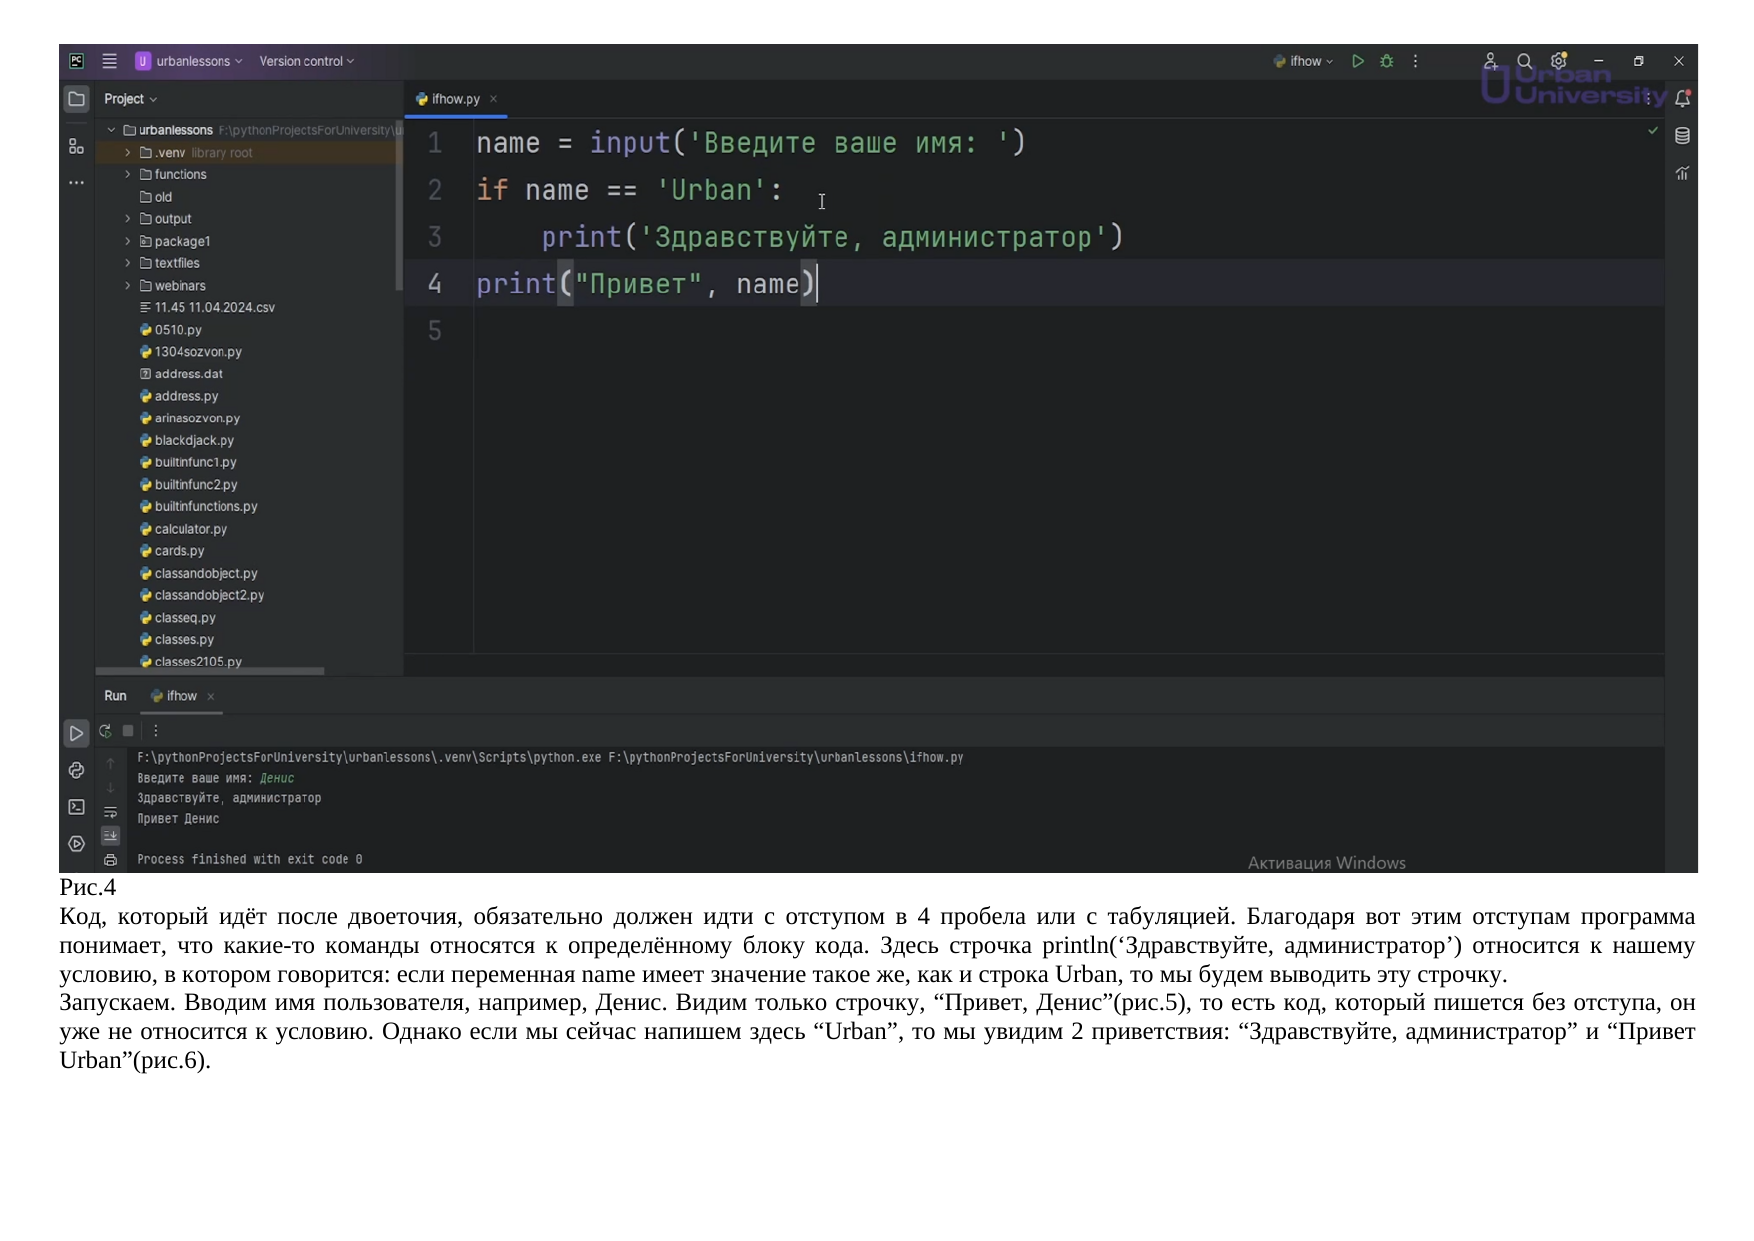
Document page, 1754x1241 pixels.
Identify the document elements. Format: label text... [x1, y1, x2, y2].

text Рис.4 [59, 873, 1698, 901]
text Запускаем. Вводим имя пользователя, например, Денис. Видим только строчку, “Привет, Денис”(рис.5), то есть код, который пишется без отступа, он уже не относится к условию. Однако если мы сейчас напишем здесь “Urban”, то мы увидим 2 приветствия: “Здравствуйте, администратор” и “Привет Urban”(рис.6). [59, 987, 1698, 1074]
text Код, который идёт после двоеточия, обязательно должен идти с отступом в 4 пробела или с табуляцией. Благодаря вот этим отступам программа понимает, что какие-то команды относятся к определённому блоку кода. Здесь строчка println(‘Здравствуйте, администратор’) относится к нашему условию, в котором говорится: если переменная name имеет значение такое же, как и строка Urban, то мы будем выводить эту строчку. [59, 901, 1698, 987]
picture [59, 44, 1699, 873]
